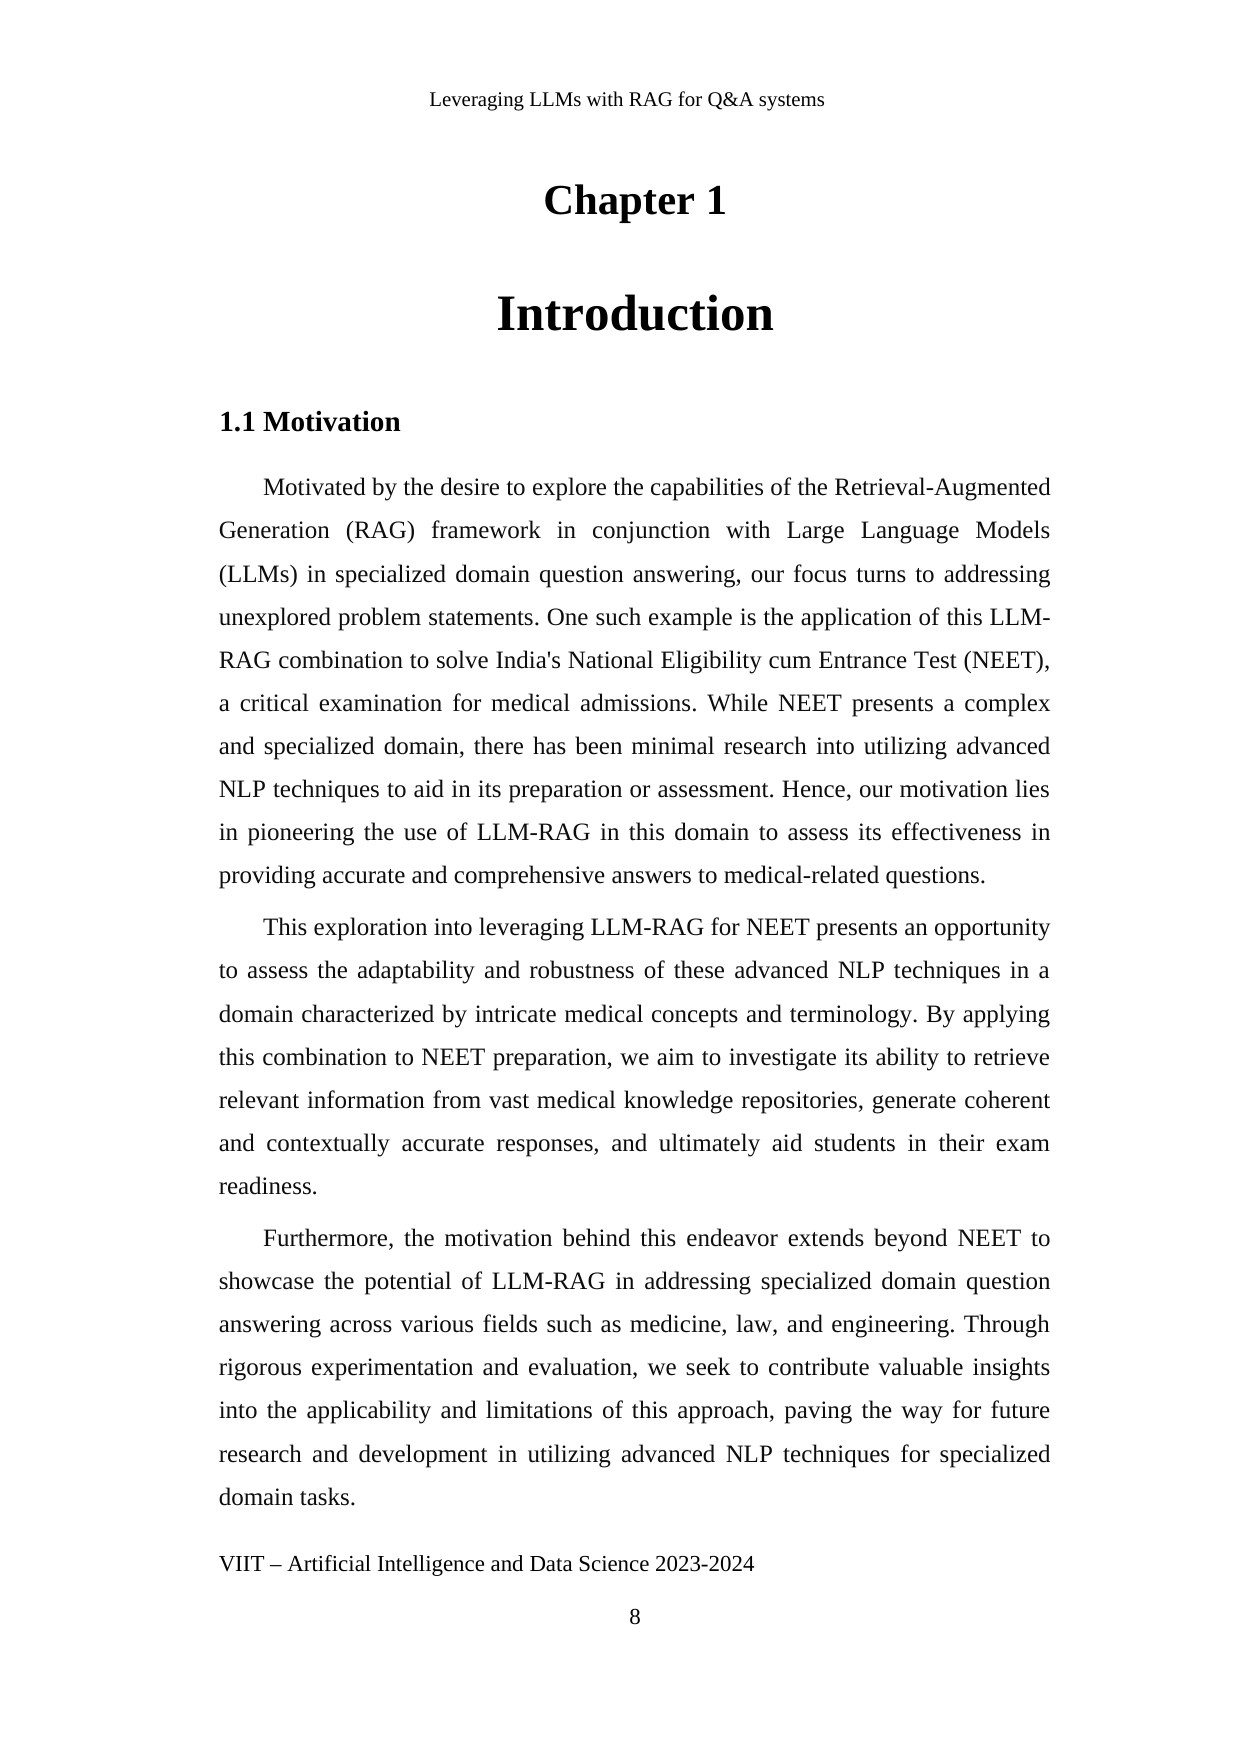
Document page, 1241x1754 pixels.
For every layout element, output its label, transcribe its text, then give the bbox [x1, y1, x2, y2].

text Chapter 1 [218, 174, 1051, 224]
subtitle Motivation [219, 404, 1051, 437]
text Furthermore, the motivation behind this endeavor extends beyond NEET to showcase the potential of LLM-RAG in addressing specialized domain question answering across various fields such as medicine, law, and engineering. Through rigorous experimentation and evaluation, we seek to contribute valuable insights into the applicability and limitations of this approach, paving the way for future research and development in utilizing advanced NLP techniques for specialized domain tasks. [218, 1223, 1051, 1374]
text This exploration into leveraging LLM-RAG for NEET presents an opportunity to assess the adaptability and robustness of these advanced NLP techniques in a domain characterized by intricate medical concepts and terminology. By applying this combination to NEET preparation, we aim to investigate its ability to retrieve relevant information from vast medical knowledge repositories, generate coherent and contextually accurate responses, and ultimately aid students in their exam readiness. [218, 1055, 1051, 1107]
text Motivated by the desire to explore the capabilities of the Retrieval-Augmented Generation (RAG) framework in conjunction with Large Language Models (LLMs) in specialized domain question answering, our focus turns to addressing unexplored problem statements. One such example is the application of this LLM-RAG combination to solve India's National Eligibility cum Entrance Test (NEET), a critical examination for medical admissions. While NEET presents a complex and specialized domain, there has been minimal research into utilizing advanced NLP techniques to aid in its preparation or assessment. Hence, our motivation lies in pioneering the use of LLM-RAG in this domain to assess its effectiveness in providing accurate and comprehensive answers to medical-related questions. [218, 472, 1051, 889]
text Furthermore, the motivation behind this endeavor extends beyond NEET to showcase the potential of LLM-RAG in addressing specialized domain question answering across various fields such as medicine, law, and engineering. Through rigorous experimentation and evaluation, we seek to contribute valuable insights into the applicability and limitations of this approach, paving the way for future research and development in utilizing advanced NLP techniques for specialized domain tasks. [218, 1375, 1051, 1461]
text This exploration into leveraging LLM-RAG for NEET presents an opportunity to assess the adaptability and robustness of these advanced NLP techniques in a domain characterized by intricate medical concepts and terminology. By applying this combination to NEET preparation, we aim to investigate its ability to retrieve relevant information from vast medical knowledge repositories, generate coherent and contextually accurate responses, and ultimately aid students in their exam readiness. [218, 968, 1051, 1054]
text Furthermore, the motivation behind this endeavor extends beyond NEET to showcase the potential of LLM-RAG in addressing specialized domain question answering across various fields such as medicine, law, and engineering. Through rigorous experimentation and evaluation, we seek to contribute valuable insights into the applicability and limitations of this approach, paving the way for future research and development in utilizing advanced NLP techniques for specialized domain tasks. [218, 1462, 1051, 1511]
text This exploration into leveraging LLM-RAG for NEET presents an opportunity to assess the adaptability and robustness of these advanced NLP techniques in a domain characterized by intricate medical concepts and terminology. By applying this combination to NEET preparation, we aim to investigate its ability to retrieve relevant information from vast medical knowledge repositories, generate coherent and contextually accurate responses, and ultimately aid students in their exam readiness. [218, 912, 1051, 967]
subtitle Introduction [218, 282, 1051, 341]
text This exploration into leveraging LLM-RAG for NEET presents an opportunity to assess the adaptability and robustness of these advanced NLP techniques in a domain characterized by intricate medical concepts and terminology. By applying this combination to NEET preparation, we aim to investigate its ability to retrieve relevant information from vast medical knowledge repositories, generate coherent and contextually accurate responses, and ultimately aid students in their exam readiness. [218, 1108, 1051, 1200]
